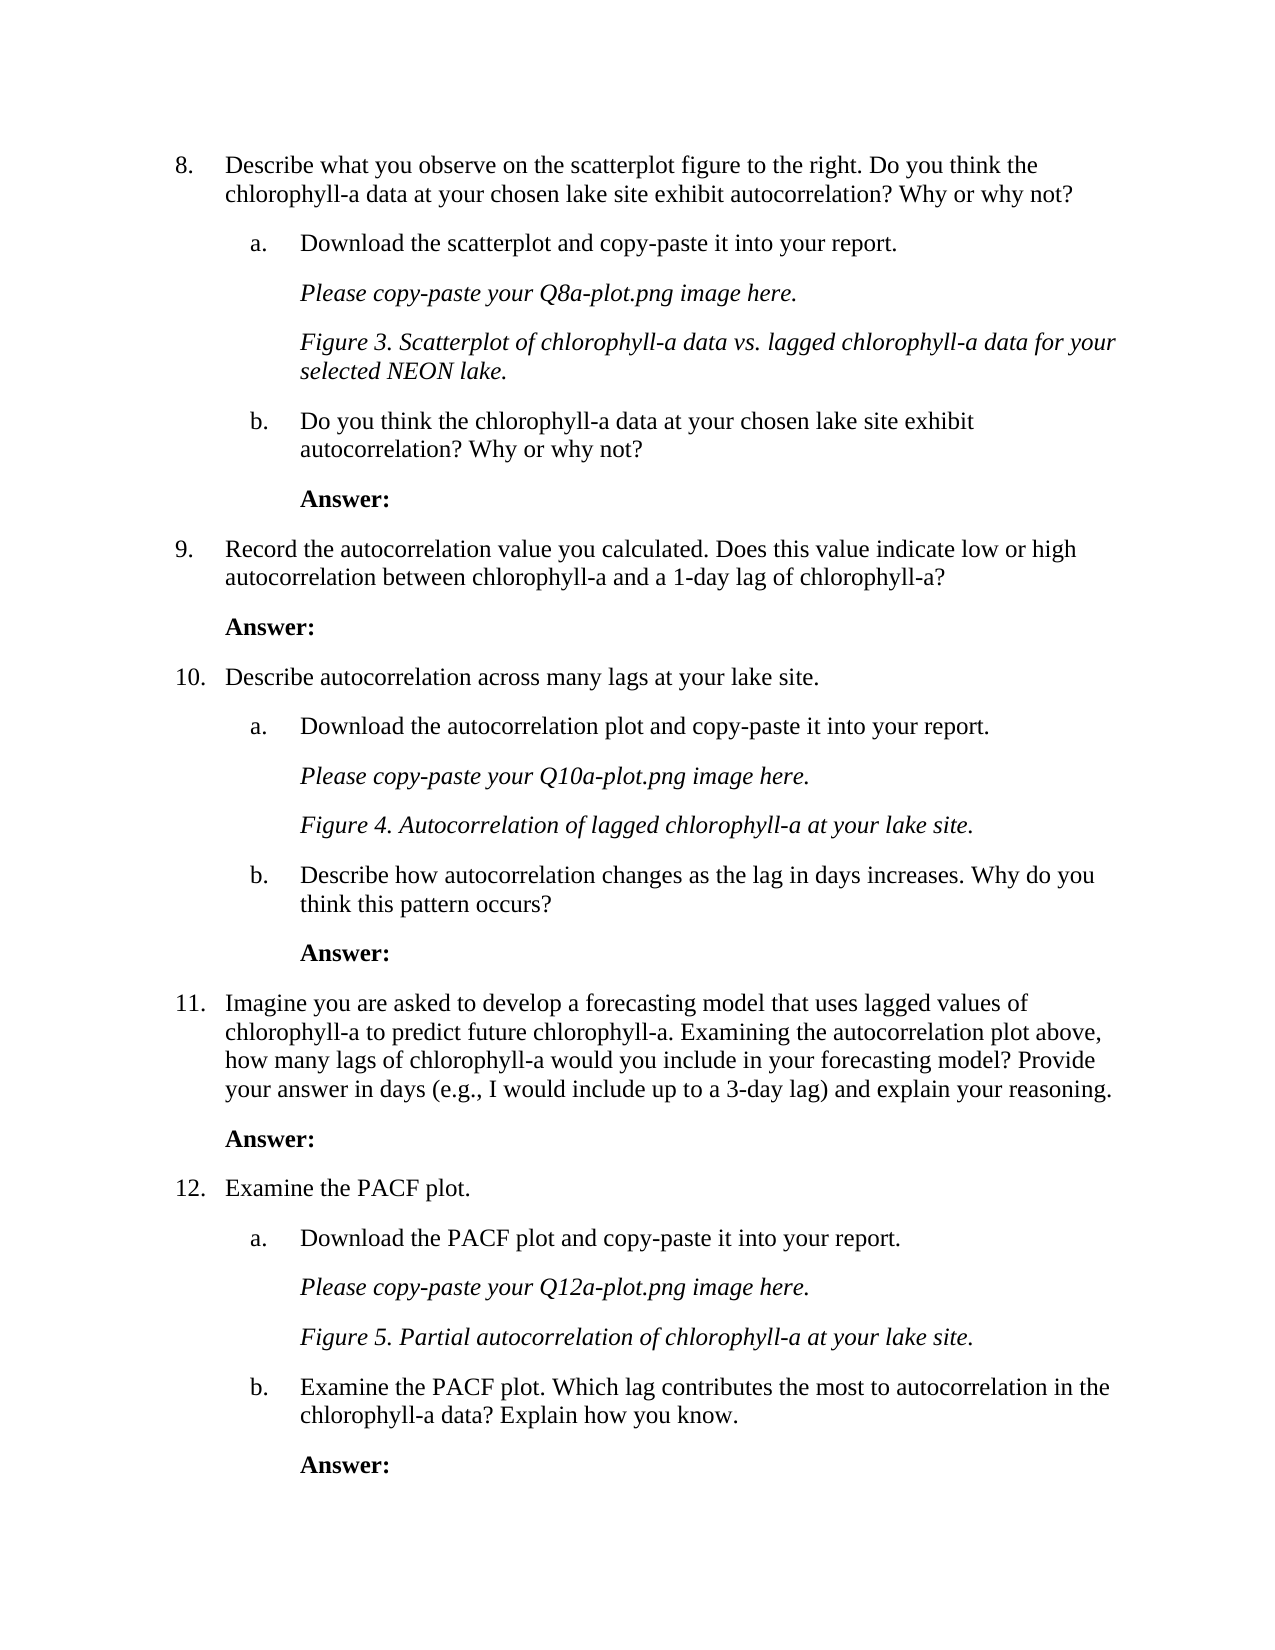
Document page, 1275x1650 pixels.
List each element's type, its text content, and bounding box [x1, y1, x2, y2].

list Figure 5. Partial autocorrelation of chlorophyll-a at your lake site. [250, 1322, 1125, 1351]
list Answer: [175, 1124, 1125, 1152]
list Answer: [250, 938, 1125, 967]
list Download the autocorrelation plot and copy-paste it into your report. [250, 711, 1125, 740]
list Please copy-paste your Q8a-plot.png image here. [250, 278, 1125, 307]
list Examine the PACF plot. [175, 1173, 1125, 1202]
list Answer: [250, 1450, 1125, 1479]
list Do you think the chlorophyll-a data at your chosen lake site exhibit autocorrelation? Why or why not? [250, 406, 1125, 463]
list Describe autocorrelation across many lags at your lake site. [175, 662, 1125, 690]
list Describe how autocorrelation changes as the lag in days increases. Why do you think this pattern occurs? [250, 860, 1125, 917]
list Describe what you observe on the scatterplot figure to the right. Do you think the chlorophyll-a data at your chosen lake site exhibit autocorrelation? Why or why not? [175, 150, 1125, 207]
list Examine the PACF plot. Which lag contributes the most to autocorrelation in the chlorophyll-a data? Explain how you know. [250, 1372, 1125, 1429]
list Answer: [250, 484, 1125, 513]
list Figure 4. Autocorrelation of lagged chlorophyll-a at your lake site. [250, 810, 1125, 839]
list Please copy-paste your Q10a-plot.png image here. [250, 761, 1125, 789]
list Download the scatterplot and copy-paste it into your report. [250, 228, 1125, 257]
list Figure 3. Scatterplot of chlorophyll-a data vs. lagged chlorophyll-a data for your selected NEON lake. [250, 327, 1125, 385]
list Download the PACF plot and copy-paste it into your report. [250, 1223, 1125, 1252]
list Please copy-paste your Q12a-plot.png image here. [250, 1272, 1125, 1301]
list Record the autocorrelation value you calculated. Does this value indicate low or high autocorrelation between chlorophyll-a and a 1-day lag of chlorophyll-a? [175, 534, 1125, 591]
list Answer: [175, 612, 1125, 641]
list Imagine you are asked to develop a forecasting model that uses lagged values of chlorophyll-a to predict future chlorophyll-a. Examining the autocorrelation plot above, how many lags of chlorophyll-a would you include in your forecasting model? Provide your answer in days (e.g., I would include up to a 3-day lag) and explain your reasoning. [175, 988, 1125, 1103]
